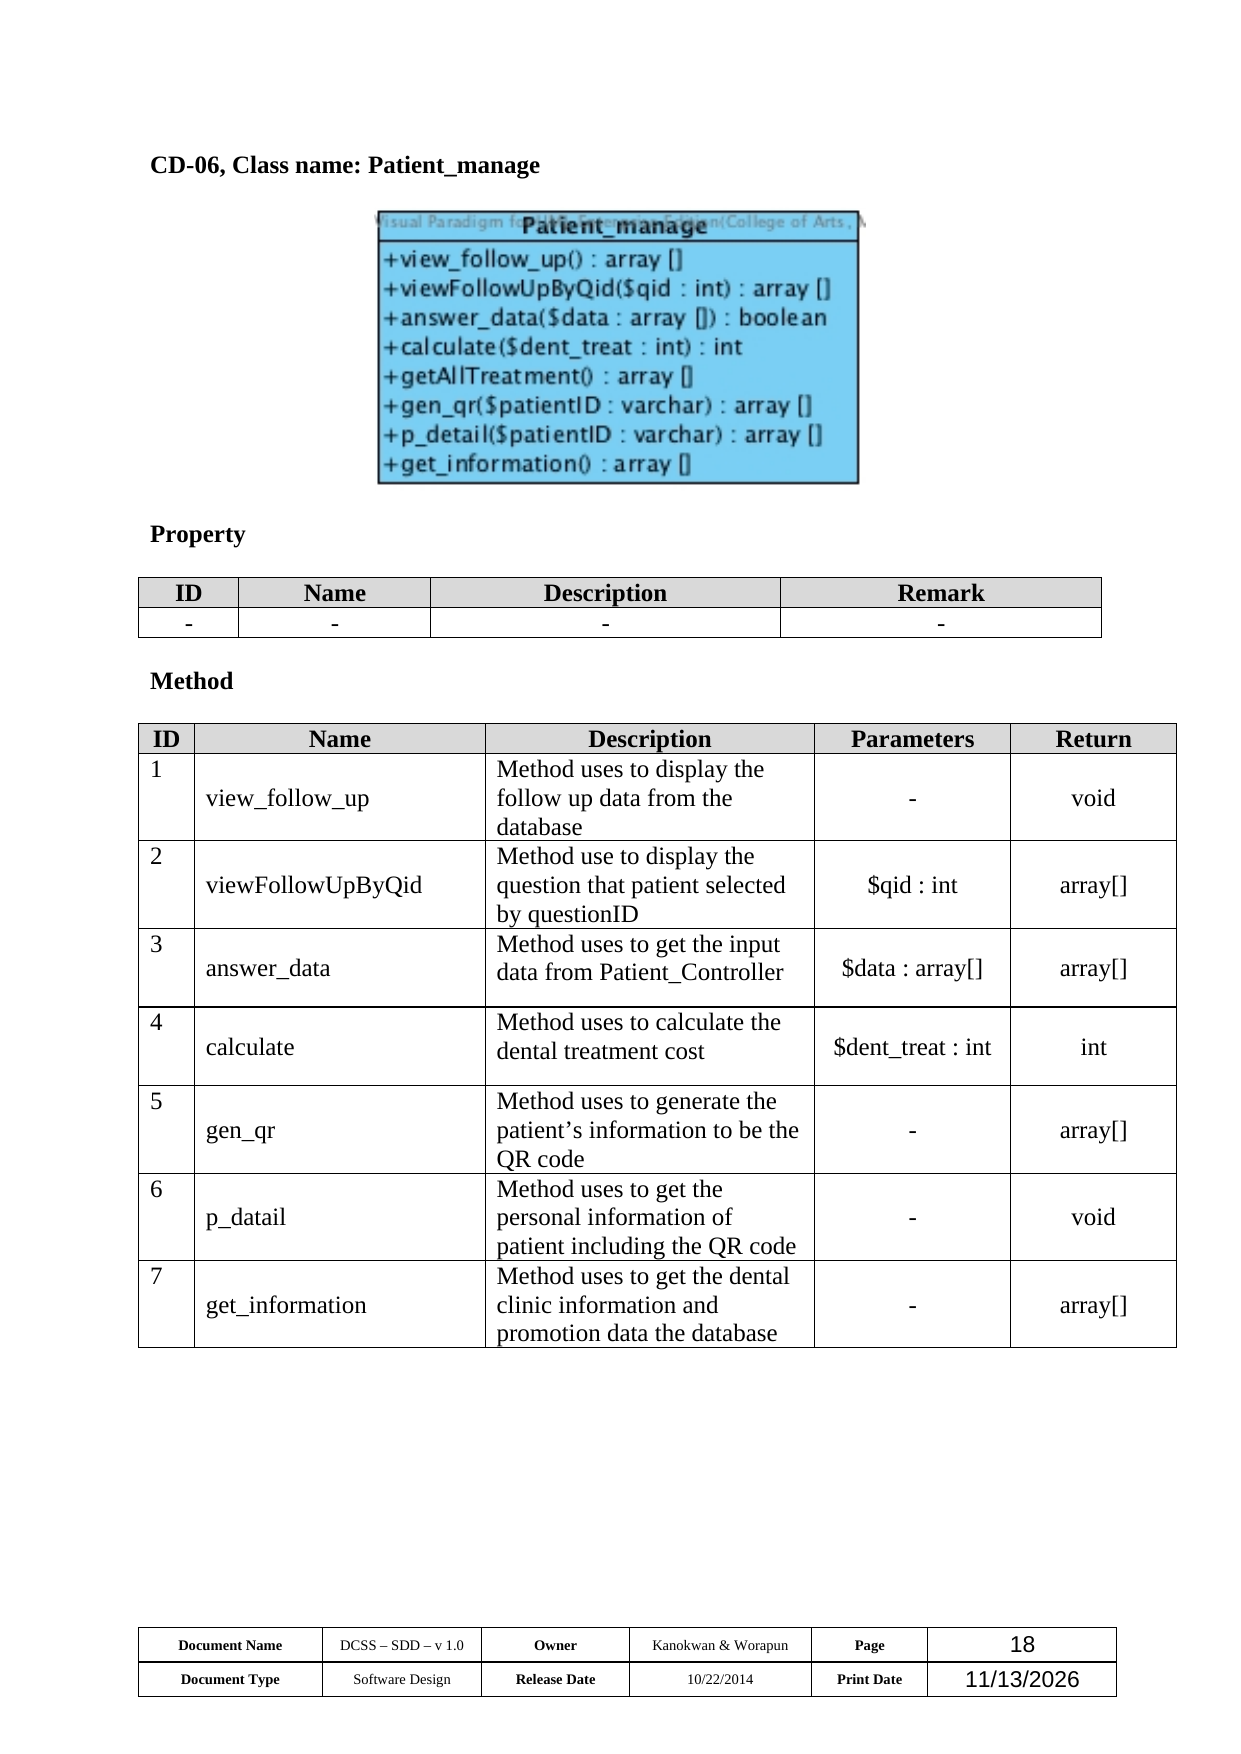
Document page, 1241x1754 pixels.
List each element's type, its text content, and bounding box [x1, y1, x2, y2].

table_header Description [486, 724, 814, 753]
table_cell - [815, 1086, 1010, 1173]
table_cell - [139, 608, 238, 637]
table_cell 6 [139, 1174, 194, 1260]
text Property [150, 519, 1090, 548]
table_cell - [239, 608, 430, 637]
table_header Description [431, 578, 780, 607]
table_cell get_information [195, 1261, 485, 1347]
table_cell Method uses to display the follow up data from the database [486, 754, 814, 840]
picture [374, 207, 866, 491]
table_header Name [239, 578, 430, 607]
table_cell p_datail [195, 1174, 485, 1260]
table_cell $dent_treat : int [815, 1008, 1010, 1085]
table_cell int [1011, 1008, 1176, 1085]
table_header ID [139, 578, 238, 607]
table_cell $data : array[] [815, 929, 1010, 1006]
table_cell array[] [1011, 841, 1176, 928]
table_cell calculate [195, 1008, 485, 1085]
table_cell 4 [139, 1008, 194, 1085]
table_cell 7 [139, 1261, 194, 1347]
table_cell array[] [1011, 1261, 1176, 1347]
table_cell Method use to display the question that patient selected by questionID [486, 841, 814, 928]
table_cell 2 [139, 841, 194, 928]
table_cell void [1011, 754, 1176, 840]
table_cell Method uses to calculate the dental treatment cost [486, 1008, 814, 1085]
table_cell $qid : int [815, 841, 1010, 928]
table_cell 3 [139, 929, 194, 1006]
table_cell void [1011, 1174, 1176, 1260]
table_cell Method uses to get the input data from Patient_Controller [486, 929, 814, 1006]
table_header ID [139, 724, 194, 753]
table_cell array[] [1011, 929, 1176, 1006]
table_header Remark [781, 578, 1101, 607]
text Method [150, 666, 1090, 695]
table_cell - [431, 608, 780, 637]
table_cell - [815, 1174, 1010, 1260]
table_header Return [1011, 724, 1176, 753]
table_cell - [781, 608, 1101, 637]
table_cell - [815, 754, 1010, 840]
table_cell Method uses to get the personal information of patient including the QR code [486, 1174, 814, 1260]
table_header Name [195, 724, 485, 753]
table_cell view_follow_up [195, 754, 485, 840]
text CD-06, Class name: Patient_manage [150, 150, 1090, 179]
table_cell gen_qr [195, 1086, 485, 1173]
table_header Parameters [815, 724, 1010, 753]
table_cell 5 [139, 1086, 194, 1173]
table_cell 1 [139, 754, 194, 840]
table_cell Method uses to get the dental clinic information and promotion data the database [486, 1261, 814, 1347]
table_cell Method uses to generate the patient’s information to be the QR code [486, 1086, 814, 1173]
table_cell - [815, 1261, 1010, 1347]
table_cell array[] [1011, 1086, 1176, 1173]
table_cell viewFollowUpByQid [195, 841, 485, 928]
table_cell answer_data [195, 929, 485, 1006]
